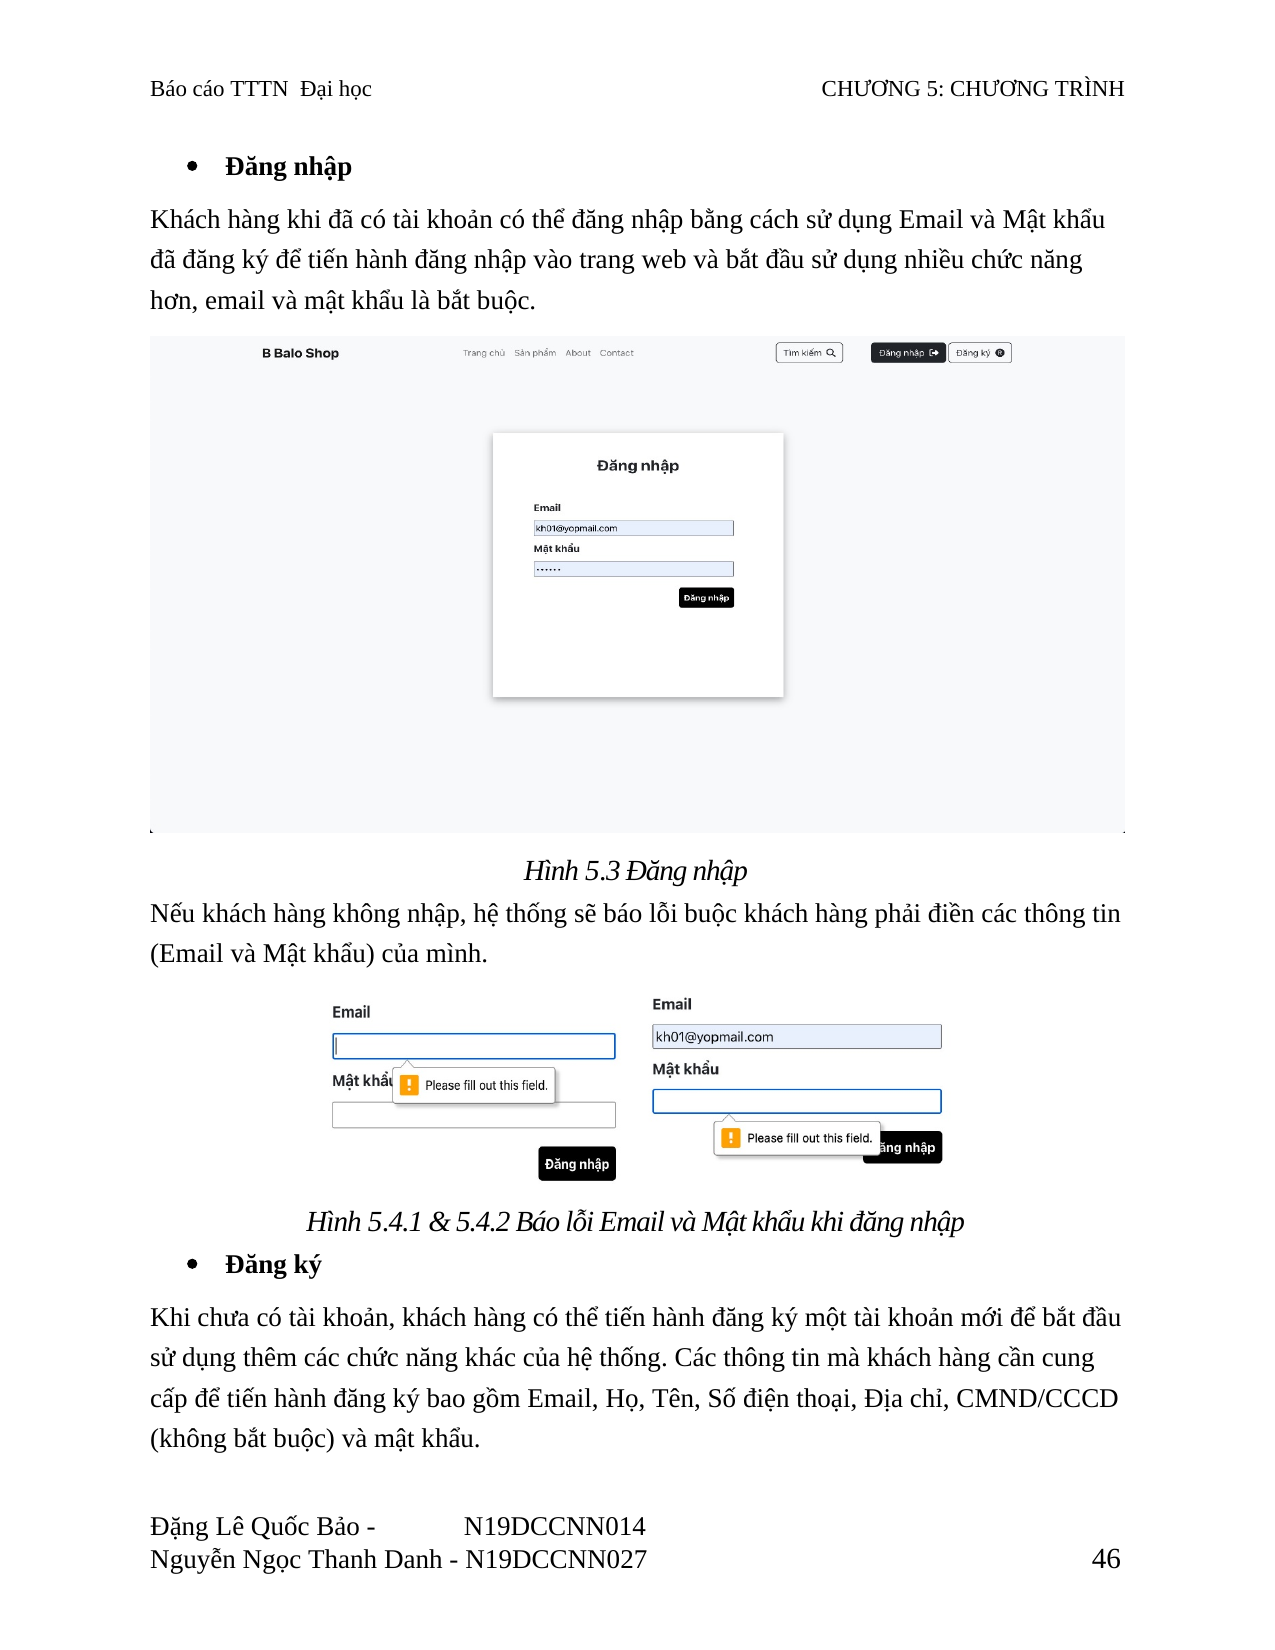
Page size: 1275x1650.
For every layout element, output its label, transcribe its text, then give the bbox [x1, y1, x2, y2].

text Nếu khách hàng không nhập, hệ thống sẽ báo lỗi buộc khách hàng phải điền các thông tin (Email và Mật khẩu) của mình. [150, 897, 1125, 969]
title Hình 5.4.1 & 5.4.2 Báo lỗi Email và Mật khẩu khi đăng nhập [150, 1204, 1125, 1238]
picture [150, 336, 1125, 833]
text Khách hàng khi đã có tài khoản có thể đăng nhập bằng cách sử dụng Email và Mật khẩu đã đăng ký để tiến hành đăng nhập vào trang web và bắt đầu sử dụng nhiều chức năng hơn, email và mật khẩu là bắt buộc. [150, 203, 1125, 315]
list Đăng ký [187, 1248, 1125, 1279]
list Đăng nhập [187, 150, 1125, 181]
title Hình 5.3 Đăng nhập [150, 853, 1125, 887]
text Khi chưa có tài khoản, khách hàng có thể tiến hành đăng ký một tài khoản mới để bắt đầu sử dụng thêm các chức năng khác của hệ thống. Các thông tin mà khách hàng cần cung cấp để tiến hành đăng ký bao gồm Email, Họ, Tên, Số điện thoại, Địa chỉ, CMND/CCCD (không bắt buộc) và mật khẩu. [150, 1301, 1125, 1453]
picture [318, 990, 957, 1184]
